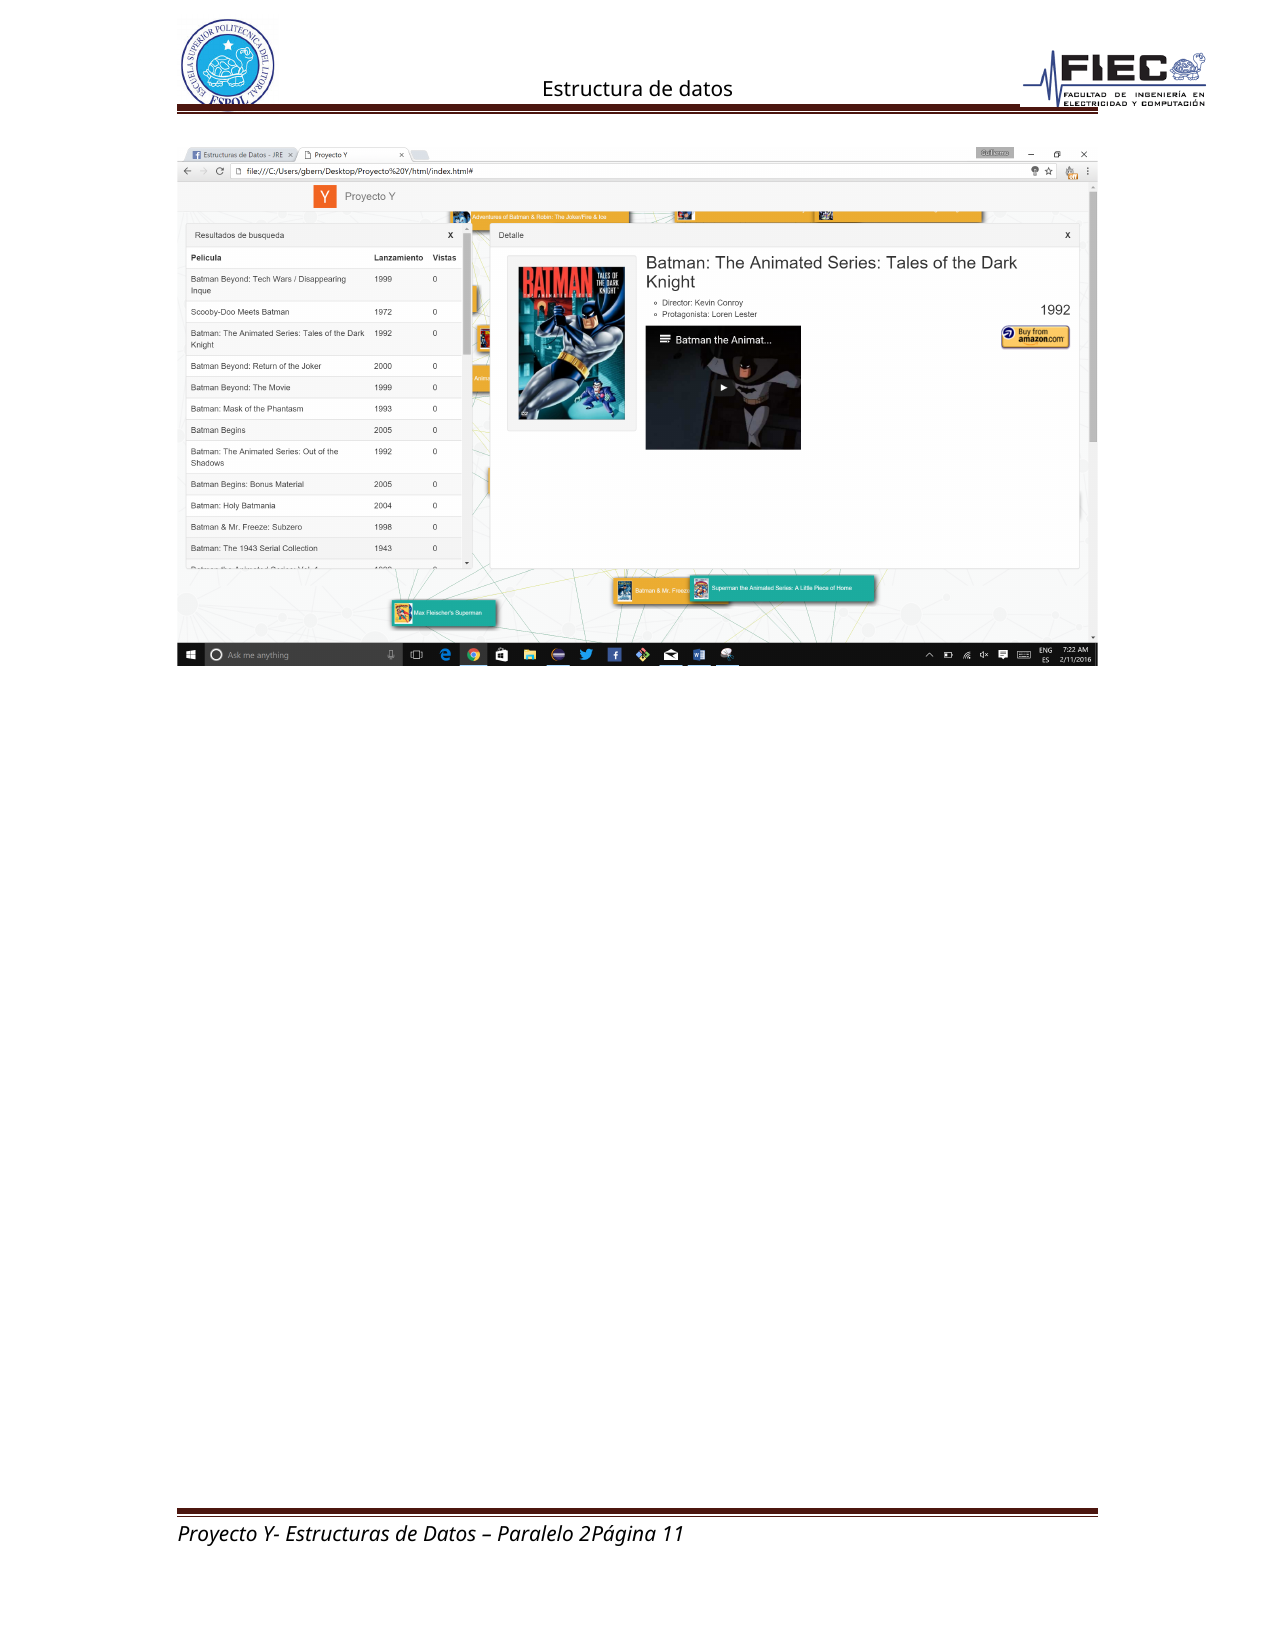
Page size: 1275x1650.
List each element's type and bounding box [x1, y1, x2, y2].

picture [177, 147, 1098, 666]
picture [1020, 47, 1208, 107]
picture [176, 14, 279, 116]
